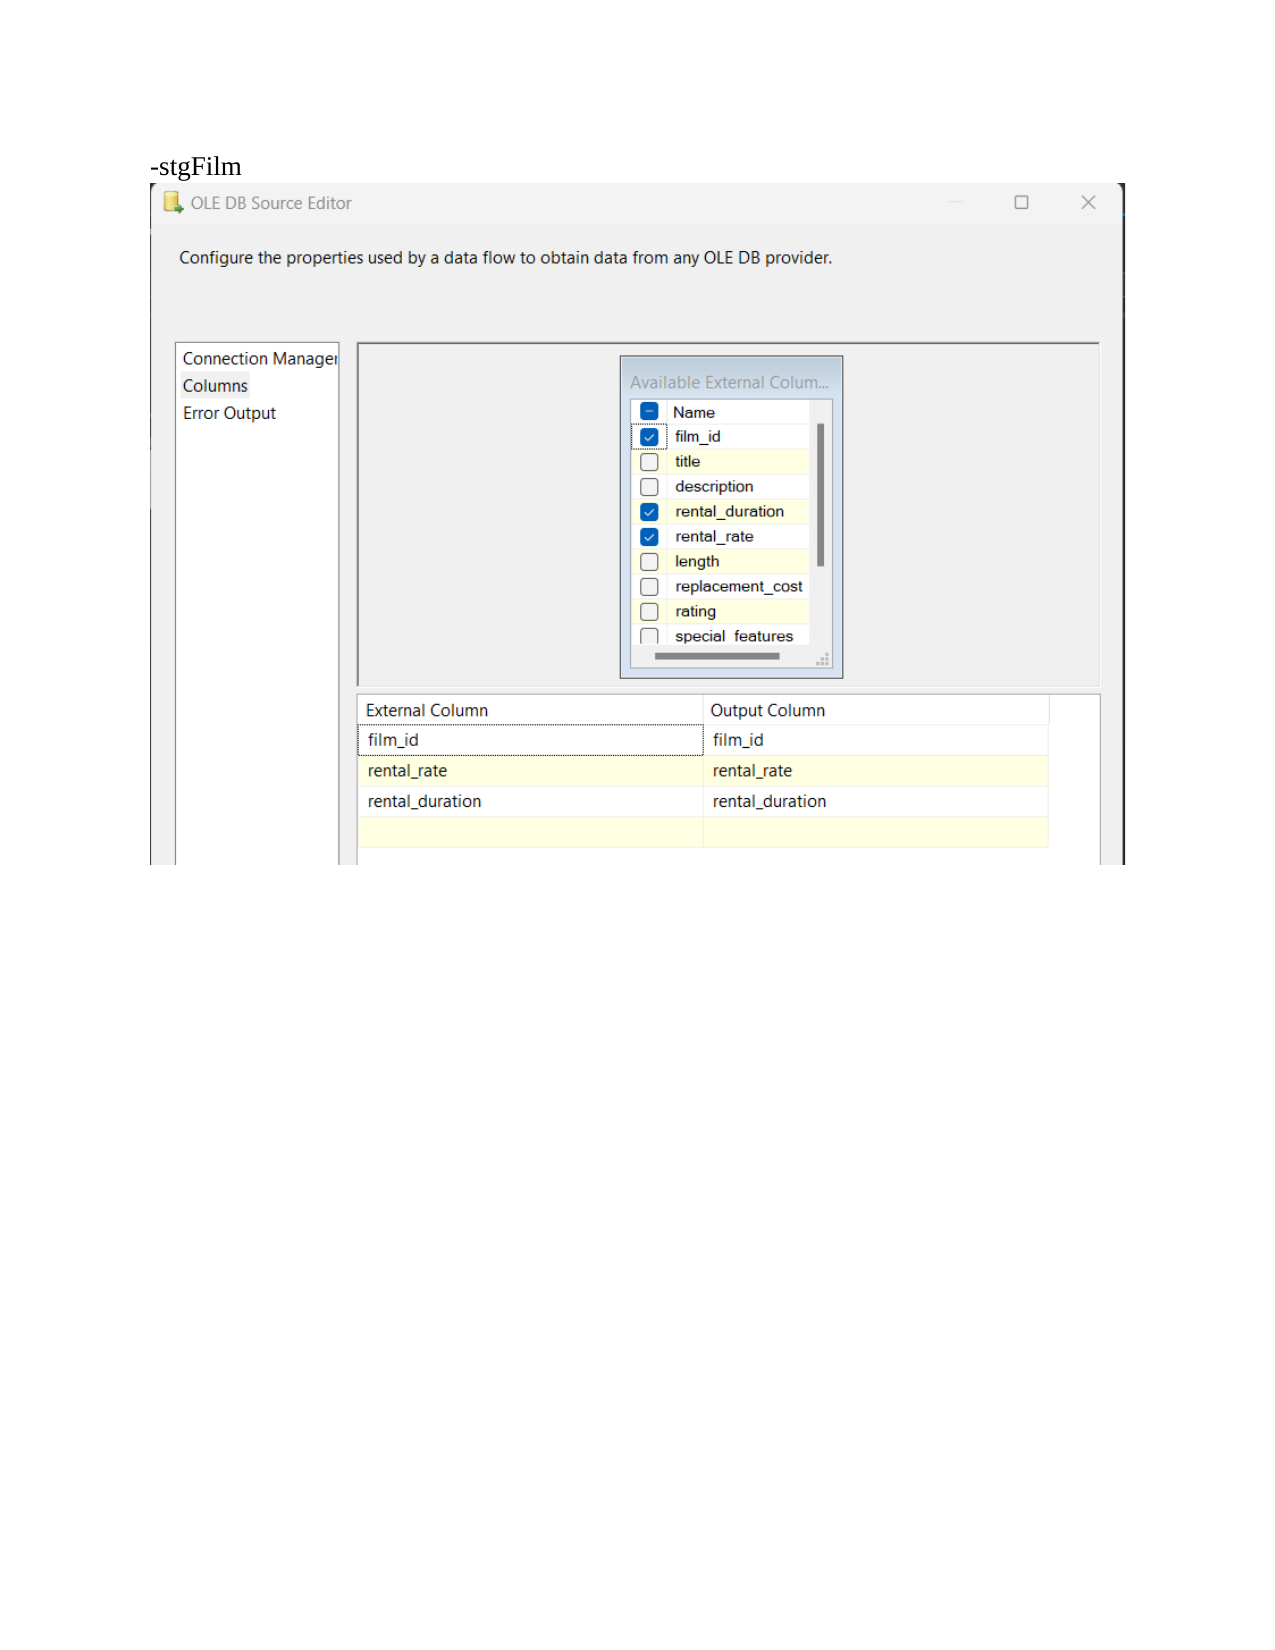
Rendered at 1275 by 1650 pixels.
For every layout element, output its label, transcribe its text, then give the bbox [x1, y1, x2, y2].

picture [150, 183, 1125, 865]
text -stgFilm [150, 150, 1125, 183]
